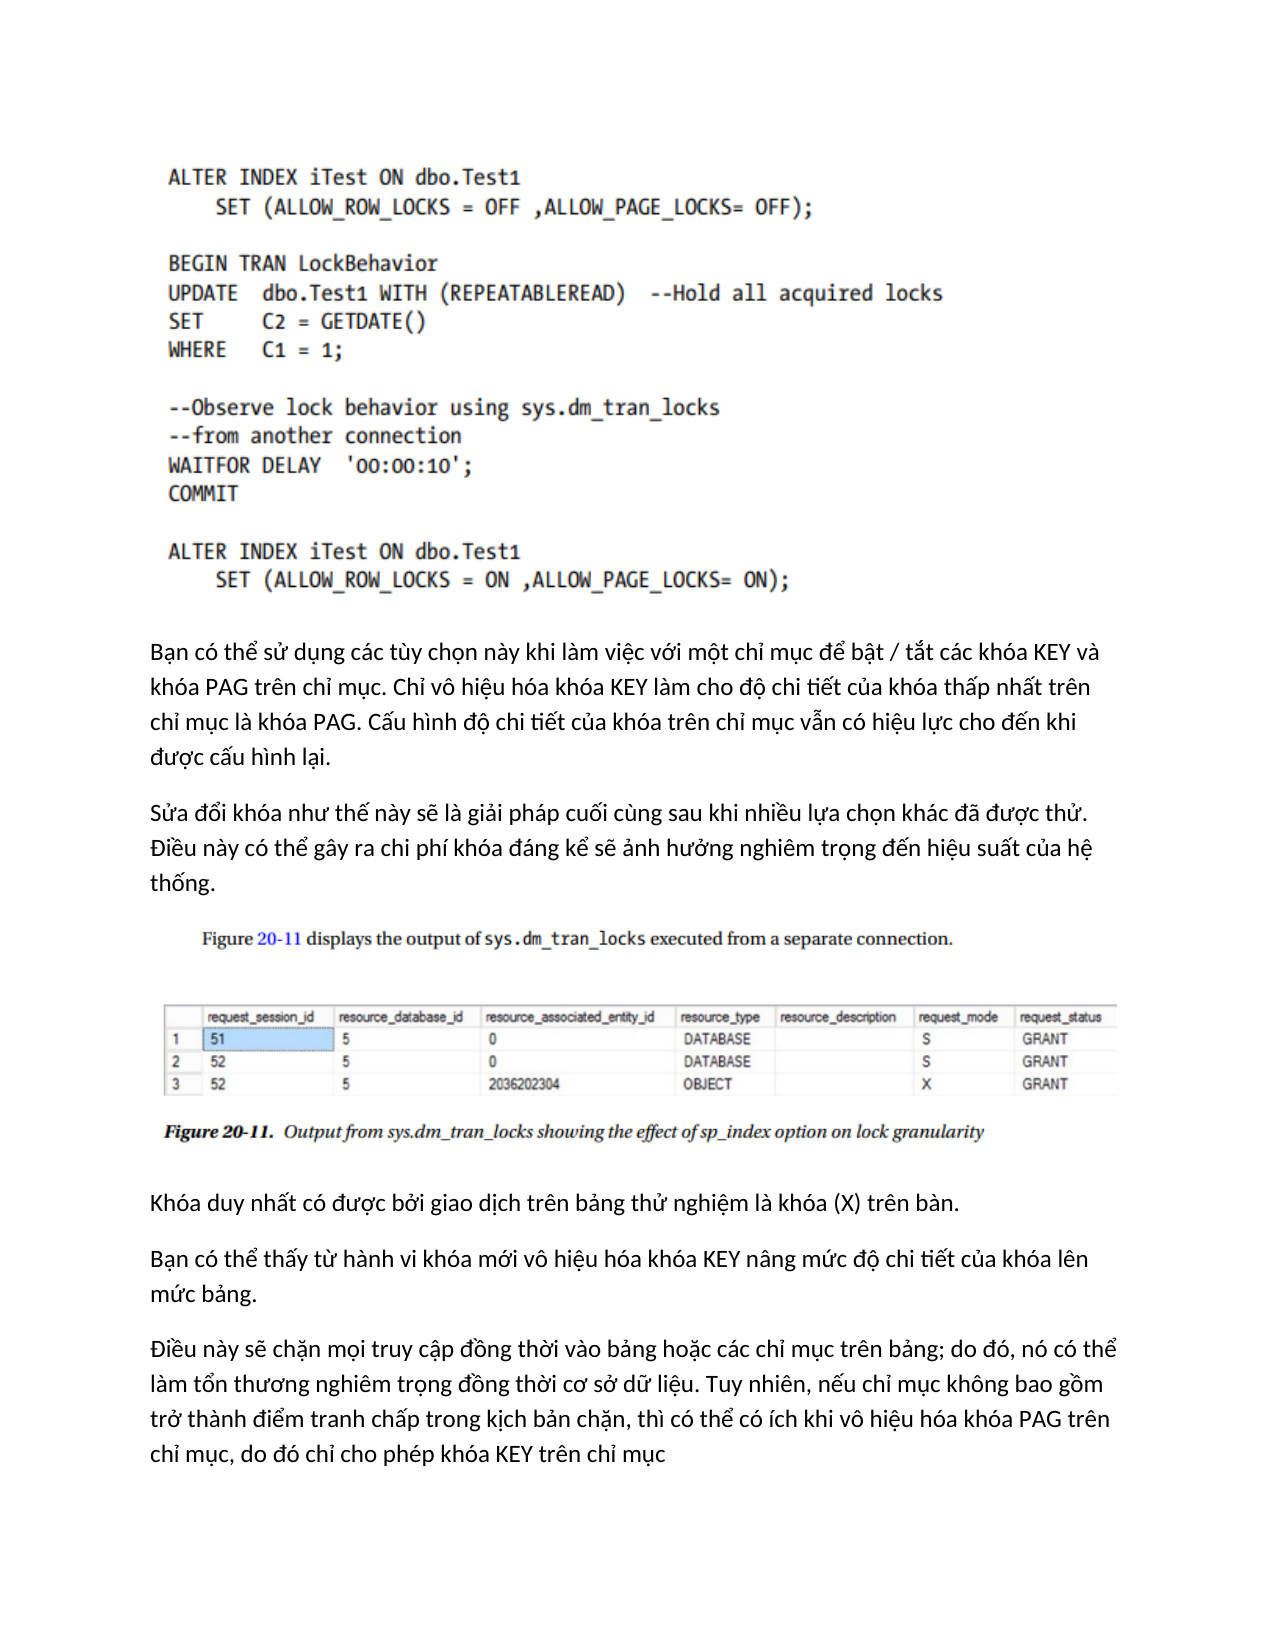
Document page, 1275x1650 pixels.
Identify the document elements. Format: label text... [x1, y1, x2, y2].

text Khóa duy nhất có được bởi giao dịch trên bảng thử nghiệm là khóa (X) trên bàn. [150, 1187, 1125, 1217]
picture [150, 150, 954, 611]
text Sửa đổi khóa như thế này sẽ là giải pháp cuối cùng sau khi nhiều lựa chọn khác đã được thử. Điều này có thể gây ra chi phí khóa đáng kể sẽ ảnh hưởng nghiêm trọng đến hiệu suất của hệ thống. [150, 797, 1125, 897]
text Bạn có thể sử dụng các tùy chọn này khi làm việc với một chỉ mục để bật / tắt các khóa KEY và khóa PAG trên chỉ mục. Chỉ vô hiệu hóa khóa KEY làm cho độ chi tiết của khóa thấp nhất trên chỉ mục là khóa PAG. Cấu hình độ chi tiết của khóa trên chỉ mục vẫn có hiệu lực cho đến khi được cấu hình lại. [150, 636, 1125, 771]
text Điều này sẽ chặn mọi truy cập đồng thời vào bảng hoặc các chỉ mục trên bảng; do đó, nó có thể làm tổn thương nghiêm trọng đồng thời cơ sở dữ liệu. Tuy nhiên, nếu chỉ mục không bao gồm trở thành điểm tranh chấp trong kịch bản chặn, thì có thể có ích khi vô hiệu hóa khóa PAG trên chỉ mục, do đó chỉ cho phép khóa KEY trên chỉ mục [150, 1333, 1125, 1469]
text Bạn có thể thấy từ hành vi khóa mới vô hiệu hóa khóa KEY nâng mức độ chi tiết của khóa lên mức bảng. [150, 1243, 1125, 1308]
picture [150, 922, 1125, 1162]
